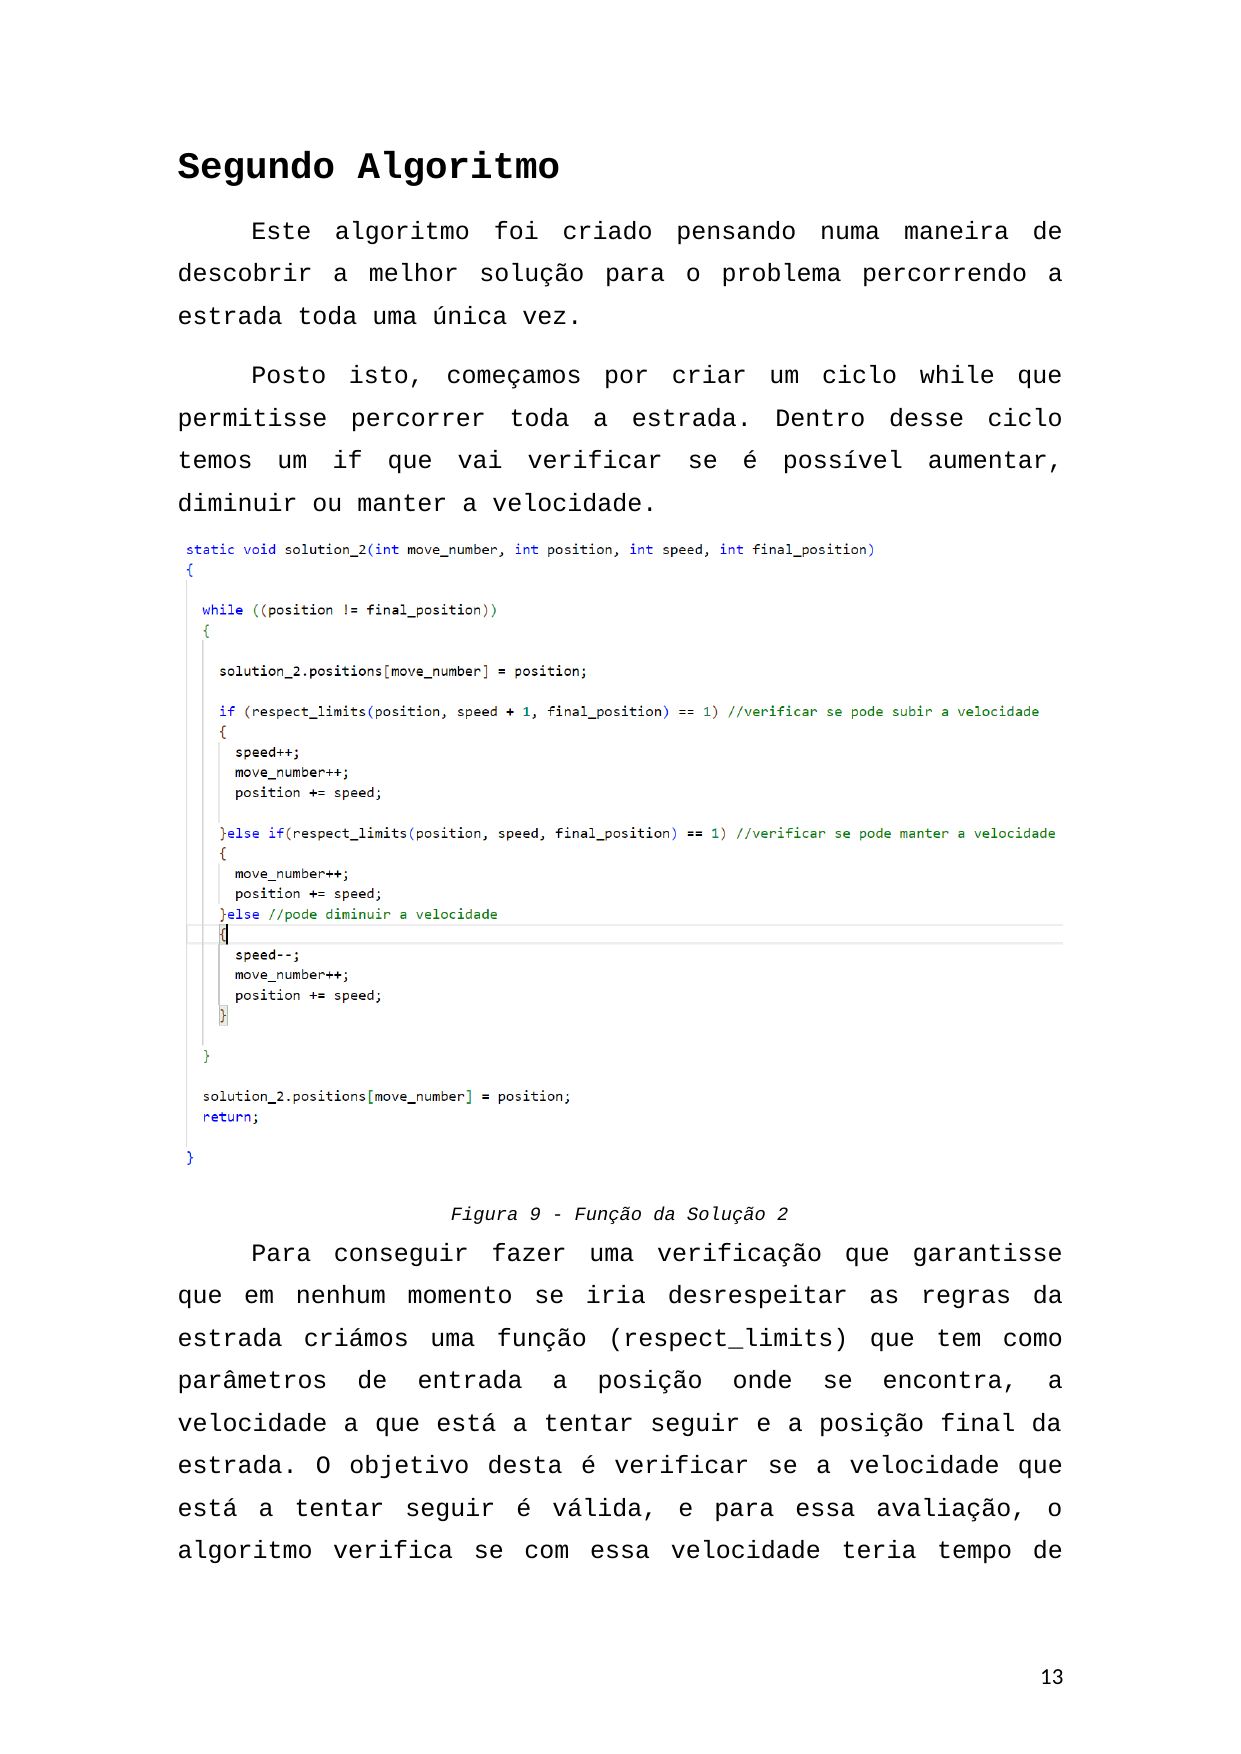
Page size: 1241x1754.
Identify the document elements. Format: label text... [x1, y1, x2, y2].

text Posto isto, começamos por criar um ciclo while que permitisse percorrer toda a estrada. Dentro desse ciclo temos um if que vai verificar se é possível aumentar, diminuir ou manter a velocidade. [177, 363, 1063, 518]
picture [177, 536, 1063, 1173]
subtitle Segundo Algoritmo [177, 148, 1063, 190]
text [177, 1240, 1063, 1566]
text Este algoritmo foi criado pensando numa maneira de descobrir a melhor solução para o problema percorrendo a estrada toda uma única vez. [177, 218, 1063, 332]
text Figura 9 - Função da Solução 2 [177, 1173, 1063, 1226]
